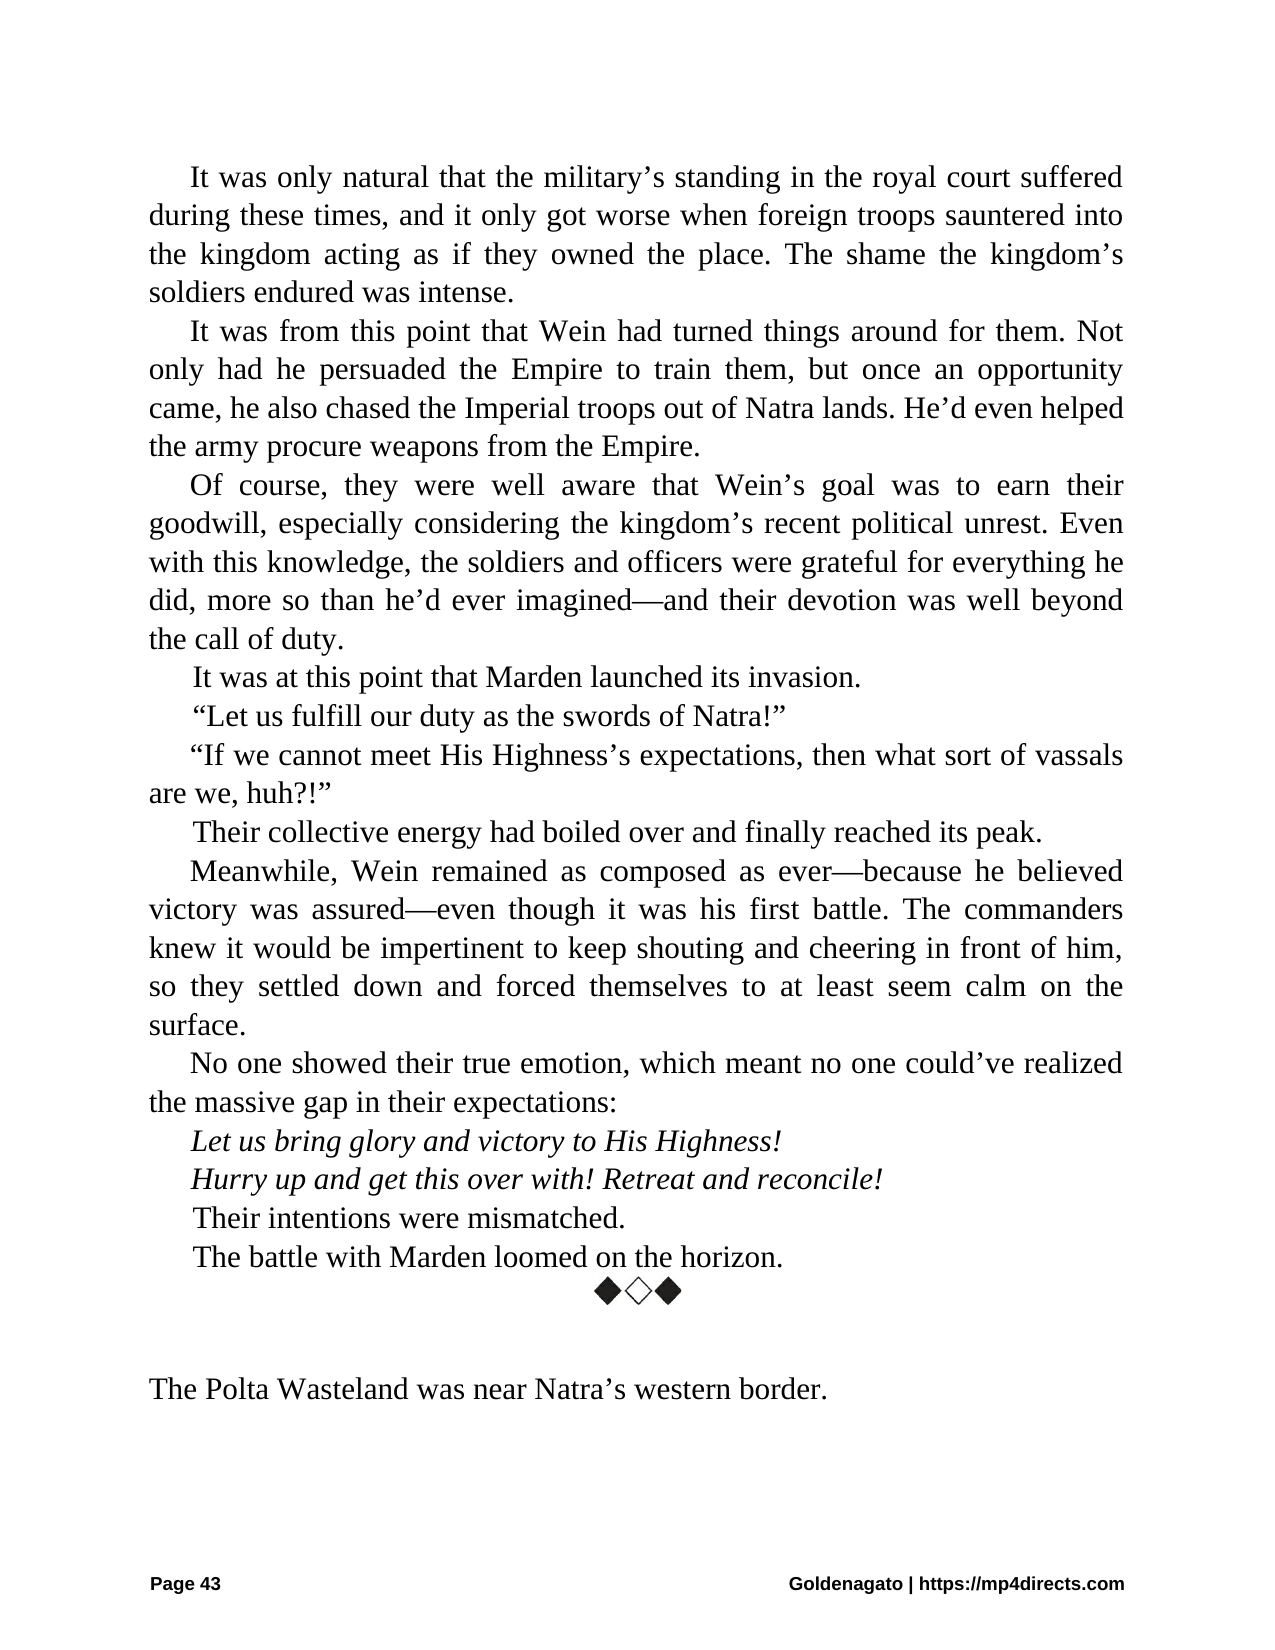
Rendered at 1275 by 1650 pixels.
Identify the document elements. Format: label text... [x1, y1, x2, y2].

text It was from this point that Wein had turned things around for them. Not only had he persuaded the Empire to train them, but once an opportunity came, he also chased the Imperial troops out of Natra lands. He’d even helped the army procure weapons from the Empire. [148, 312, 1125, 463]
text Their collective energy had boiled over and finally reached its peak. [192, 813, 1125, 849]
text It was only natural that the military’s standing in the royal court suffered during these times, and it only got worse when foreign troops sauntered into the kingdom acting as if they owned the place. The shame the kingdom’s soldiers endured was intense. [148, 158, 1125, 309]
text “Let us fulfill our duty as the swords of Natra!” [192, 697, 1125, 733]
text No one showed their true emotion, which meant no one could’ve realized the massive gap in their expectations: [148, 1044, 1125, 1119]
text The Polta Wasteland was near Natra’s western border. [148, 1370, 1125, 1406]
text Let us bring glory and victory to His Highness! [191, 1122, 1125, 1158]
text The battle with Marden loomed on the horizon. [192, 1238, 1125, 1274]
picture [593, 1276, 682, 1305]
text “If we cannot meet His Highness’s expectations, then what sort of vassals are we, huh?!” [148, 736, 1125, 811]
text Meanwhile, Wein remained as composed as ever—because he believed victory was assured—even though it was his first battle. The commanders knew it would be impertinent to keep shouting and cheering in front of him, so they settled down and forced themselves to at least seem calm on the surface. [148, 852, 1125, 1042]
text It was at this point that Marden launched its invasion. [192, 659, 1125, 694]
text Hurry up and get this over with! Retreat and reconcile! [191, 1161, 1125, 1196]
text Their intentions were mismatched. [192, 1199, 1125, 1235]
text Of course, they were well aware that Wein’s goal was to earn their goodwill, especially considering the kingdom’s recent political unrest. Even with this knowledge, the soldiers and officers were grateful for everything he did, more so than he’d ever imagined—and their devotion was well beyond the call of duty. [148, 466, 1125, 656]
